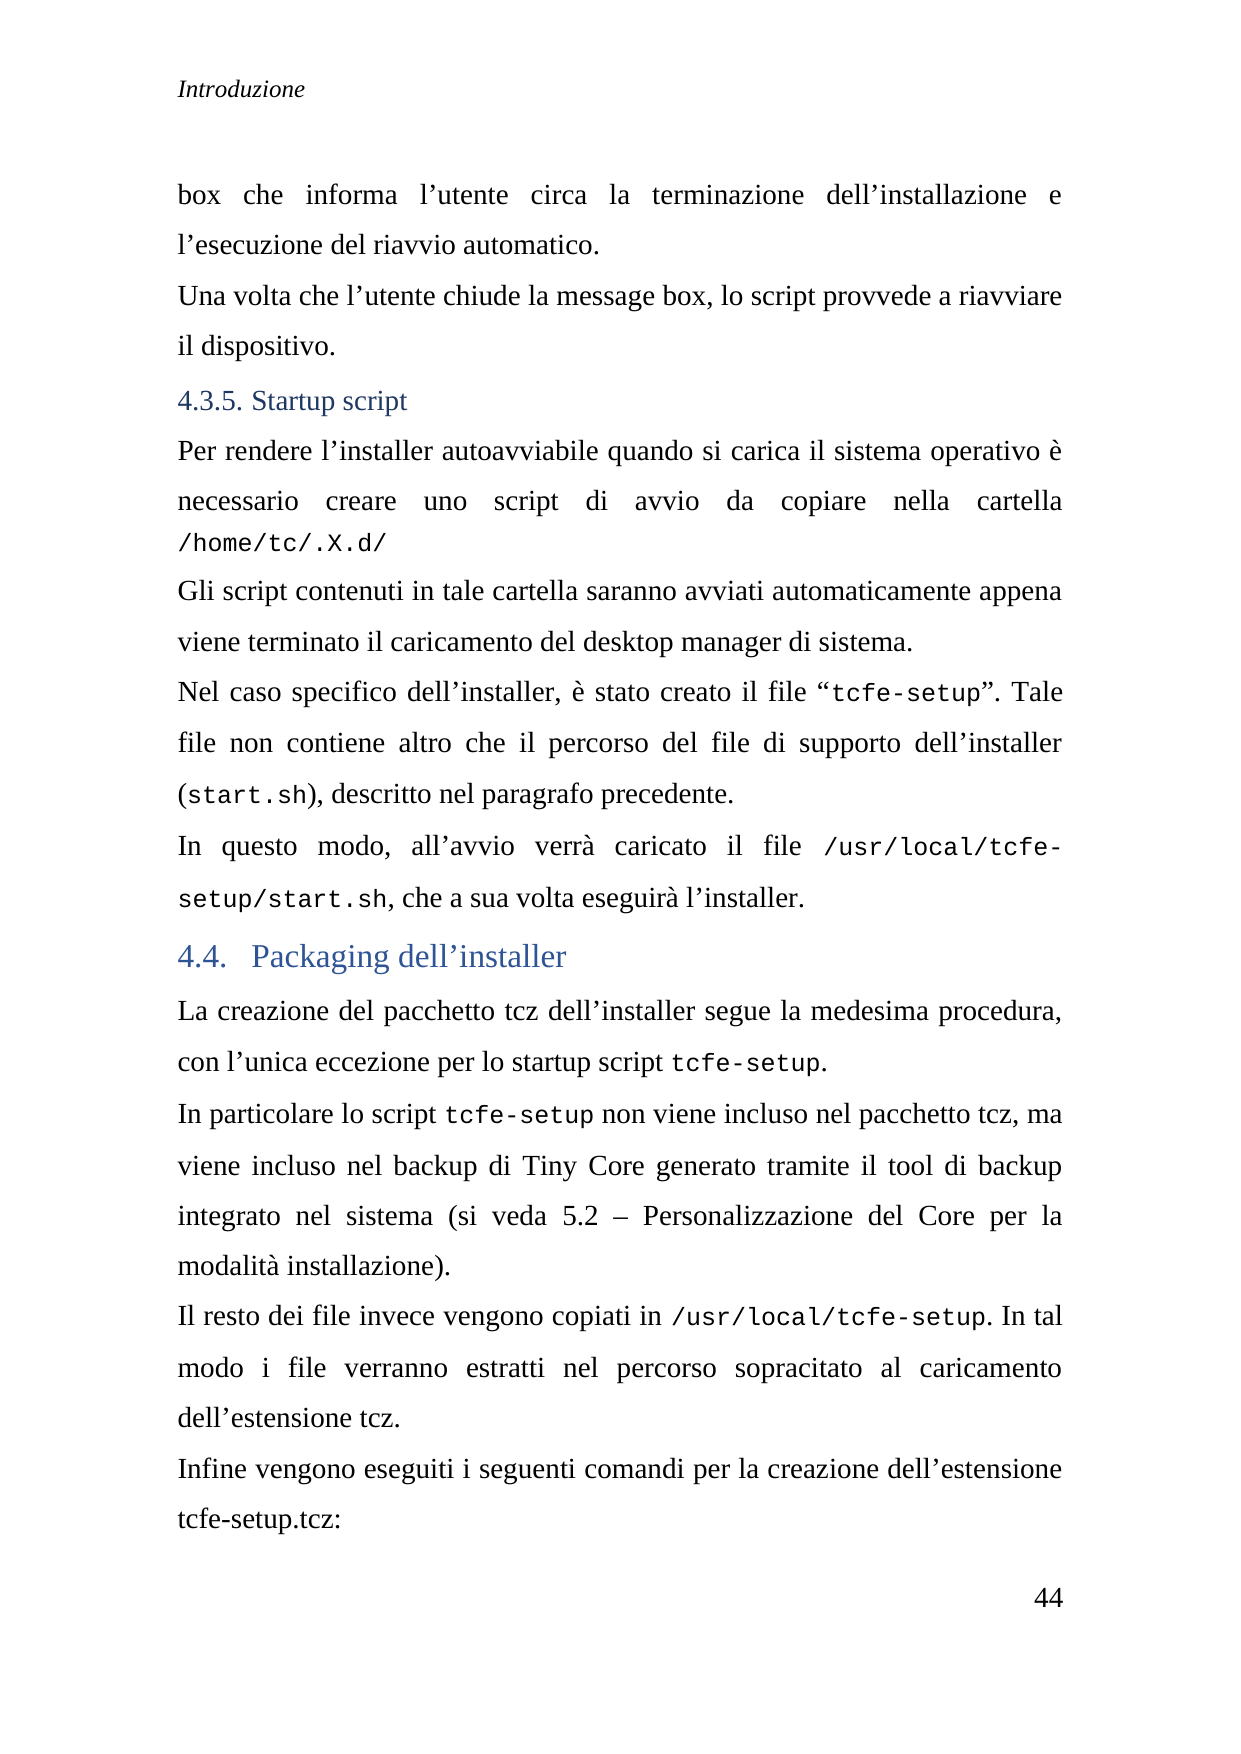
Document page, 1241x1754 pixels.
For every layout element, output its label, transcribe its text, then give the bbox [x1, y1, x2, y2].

text Il resto dei file invece vengono copiati in /usr/local/tcfe-setup. In tal modo i file verranno estratti nel percorso sopracitato al caricamento dell’estensione tcz. [177, 1298, 1063, 1434]
subtitle Packaging dell’installer [177, 936, 1063, 974]
text Una volta che l’utente chiude la message box, lo script provvede a riavviare il dispositivo. [177, 278, 1063, 362]
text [177, 177, 1063, 261]
text In particolare lo script tcfe-setup non viene incluso nel pacchetto tcz, ma viene incluso nel backup di Tiny Core generato tramite il tool di backup integrato nel sistema (si veda 5.2 – Personalizzazione del Core per la modalità installazione). [177, 1096, 1063, 1282]
text La creazione del pacchetto tcz dell’installer segue la medesima procedura, con l’unica eccezione per lo startup script tcfe-setup. [177, 993, 1063, 1079]
text Gli script contenuti in tale cartella saranno avviati automaticamente appena viene terminato il caricamento del desktop manager di sistema. [177, 573, 1063, 657]
text Infine vengono eseguiti i seguenti comandi per la creazione dell’estensione tcfe-setup.tcz: [177, 1451, 1063, 1534]
text Nel caso specifico dell’installer, è stato creato il file “tcfe-setup”. Tale file non contiene altro che il percorso del file di supporto dell’installer (start.sh), descritto nel paragrafo precedente. [177, 674, 1063, 811]
subtitle Startup script [177, 383, 1063, 416]
text Per rendere l’installer autoavviabile quando si carica il sistema operativo è necessario creare uno script di avvio da copiare nella cartella /home/tc/.X.d/ [177, 433, 1063, 559]
text In questo modo, all’avvio verrà caricato il file /usr/local/tcfe-setup/start.sh, che a sua volta eseguirà l’installer. [177, 828, 1063, 914]
